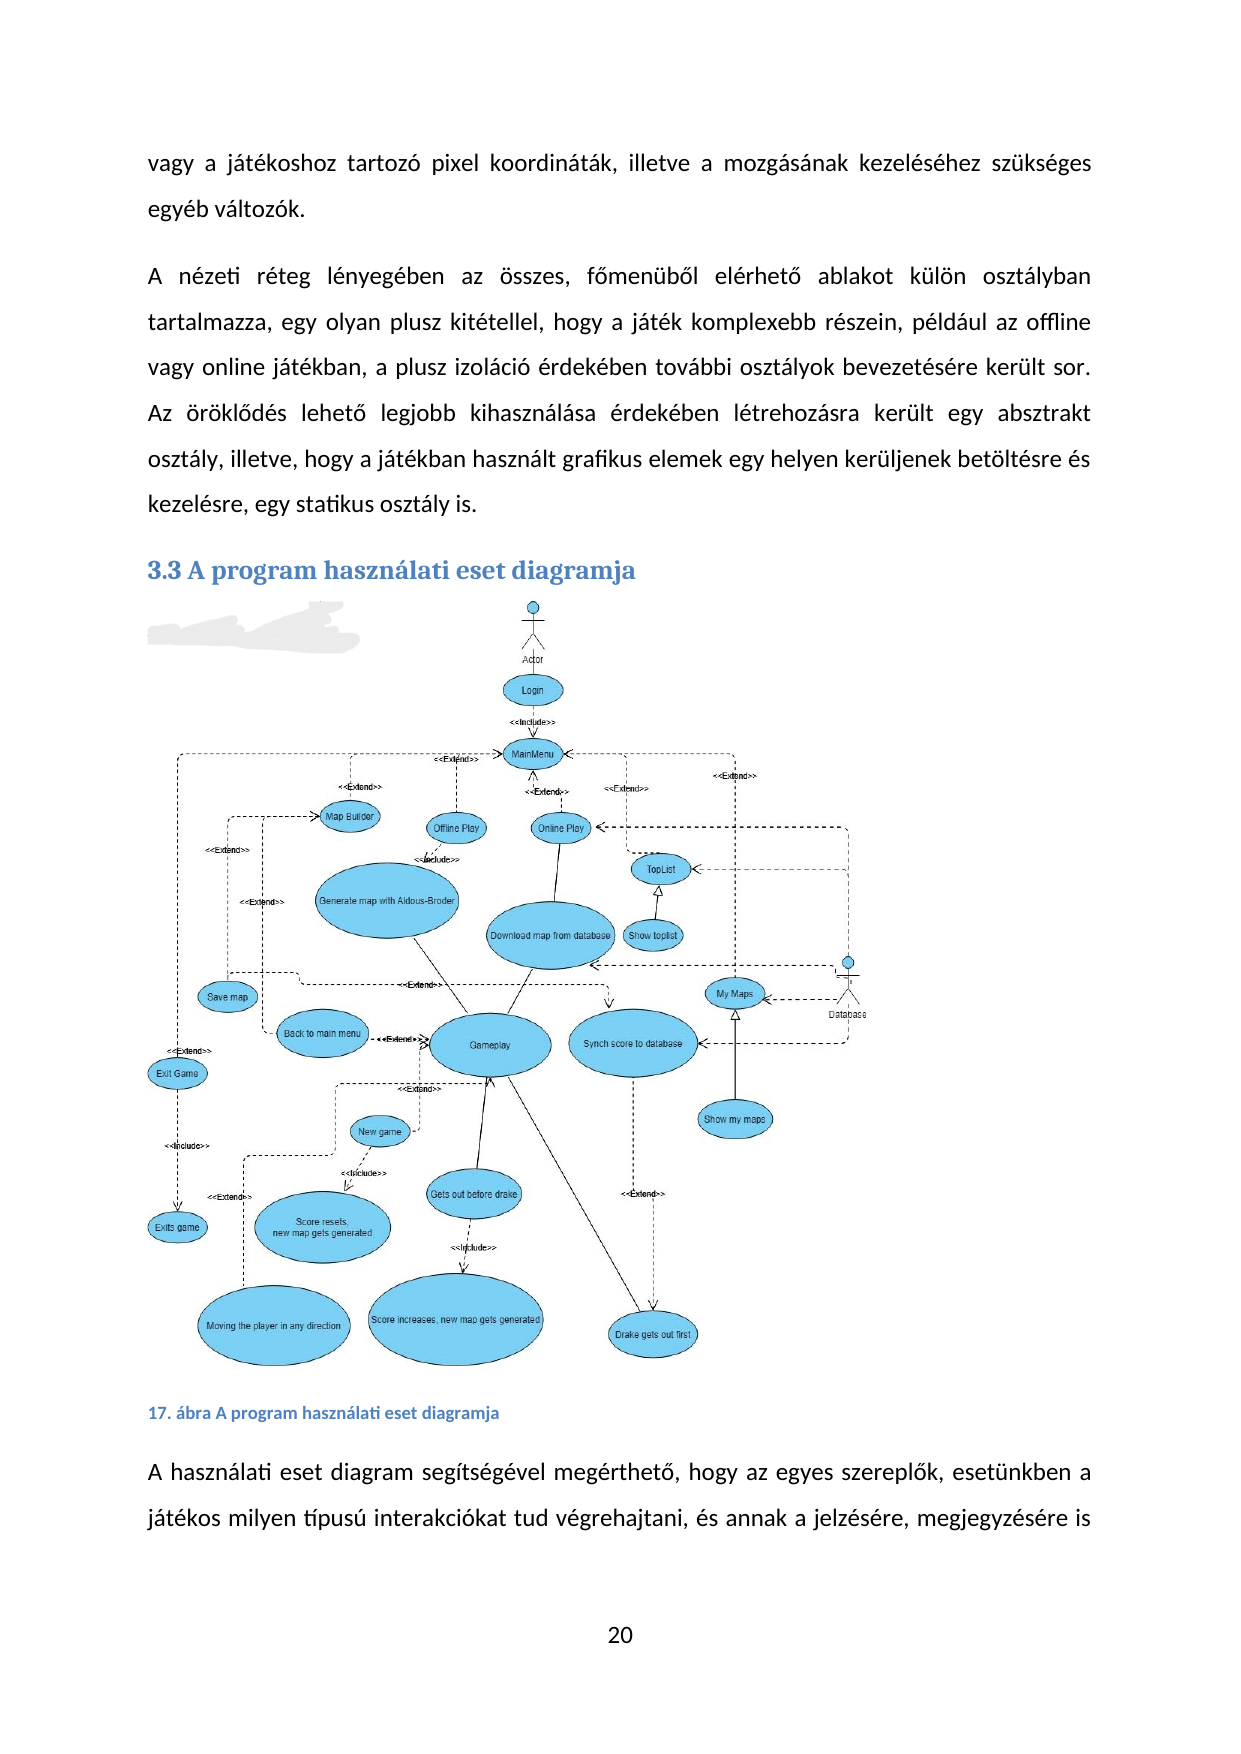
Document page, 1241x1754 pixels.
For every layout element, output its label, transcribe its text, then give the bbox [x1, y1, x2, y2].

text A nézeti réteg lényegében az összes, főmenüből elérhető ablakot külön osztályban tartalmazza, egy olyan plusz kitétellel, hogy a játék komplexebb részein, például az offline vagy online játékban, a plusz izoláció érdekében további osztályok bevezetésére került sor. Az öröklődés lehető legjobb kihasználása érdekében létrehozásra került egy absztrakt osztály, illetve, hogy a játékban használt grafikus elemek egy helyen kerüljenek betöltésre és kezelésre, egy statikus osztály is. [148, 260, 1093, 519]
picture [147, 601, 866, 1366]
subtitle 3.3 A program használati eset diagramja [148, 555, 1093, 586]
text 17. ábra A program használati eset diagramja [148, 1401, 1093, 1424]
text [148, 148, 1093, 224]
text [148, 1456, 1093, 1533]
